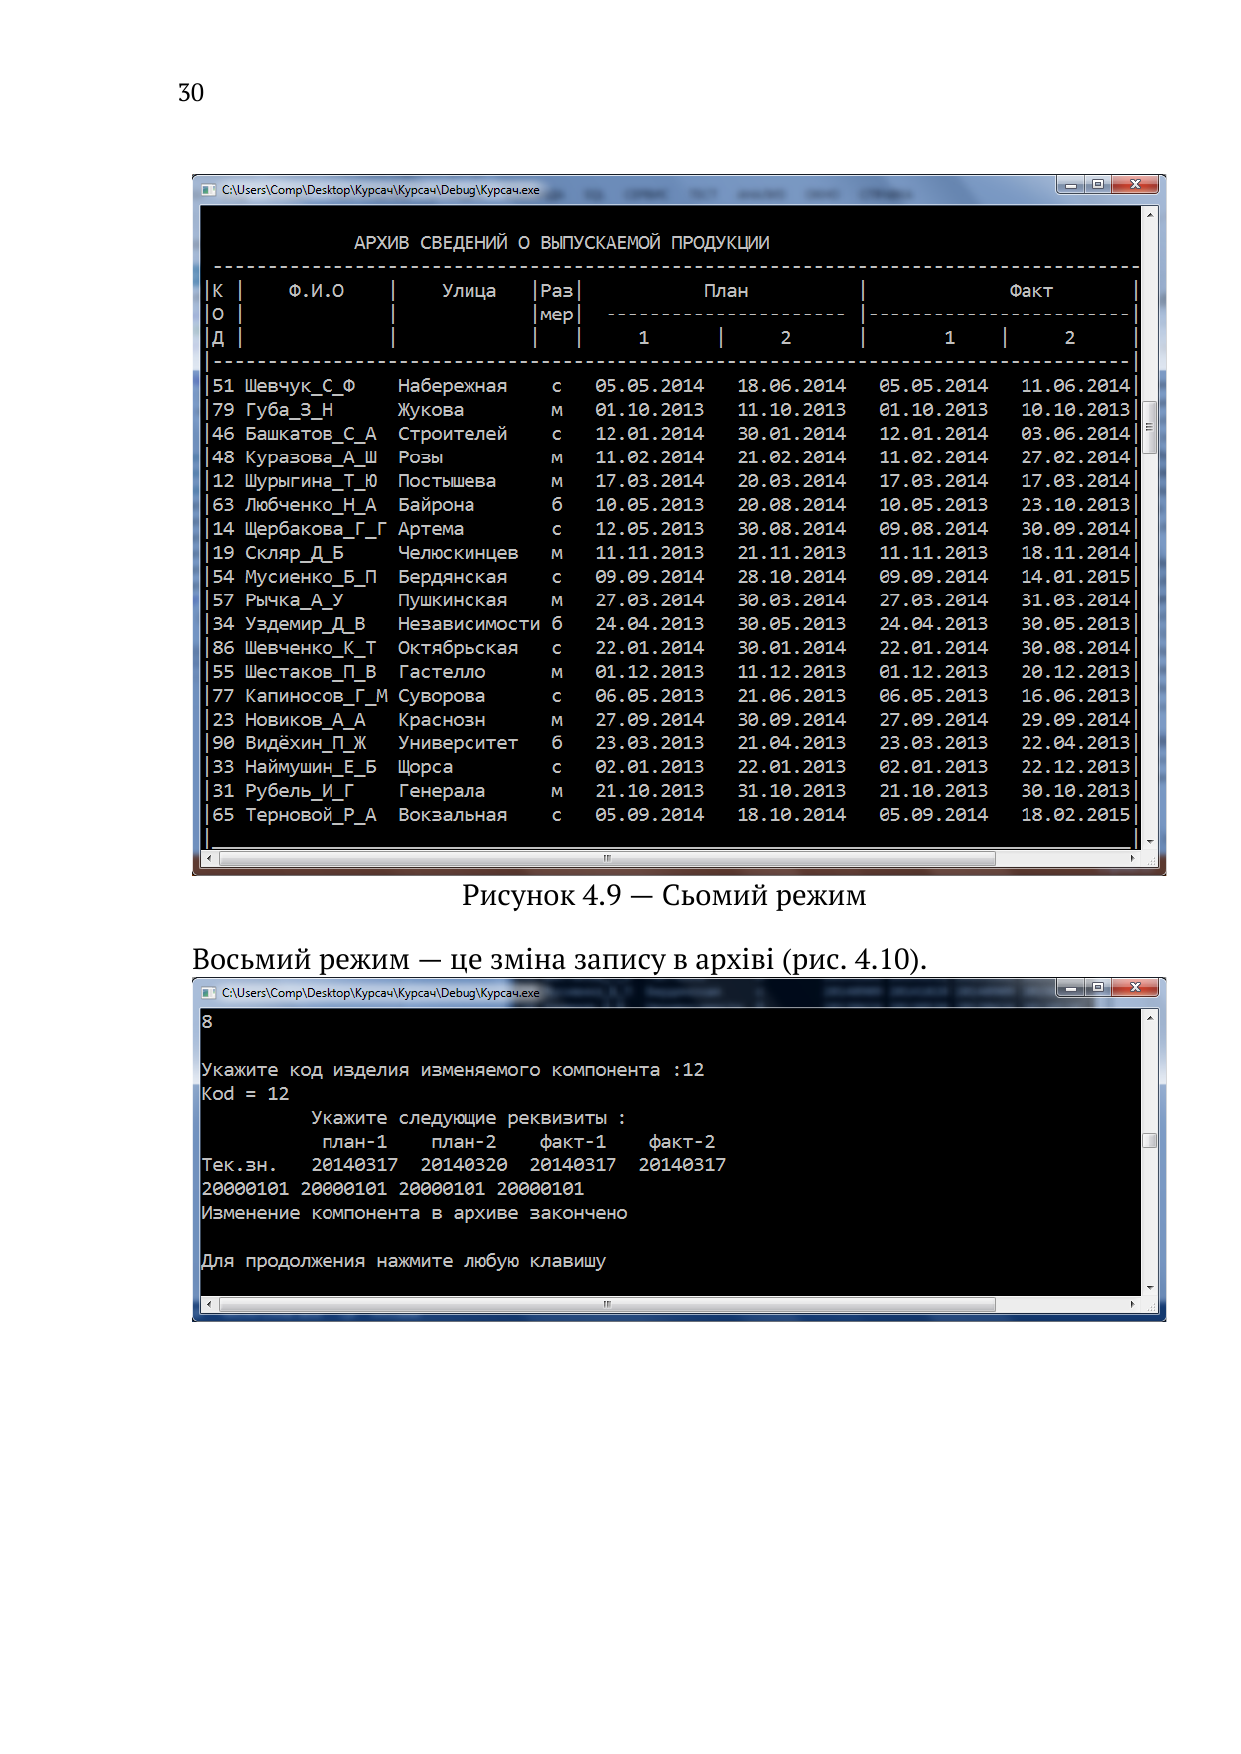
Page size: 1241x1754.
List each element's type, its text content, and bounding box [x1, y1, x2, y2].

text Рисунок 4.9 — Сьомий режим [177, 875, 1152, 914]
picture [192, 174, 1167, 876]
picture [192, 977, 1167, 1322]
text Восьмий режим — це зміна запису в архіві (рис. 4.10). [177, 939, 1152, 977]
